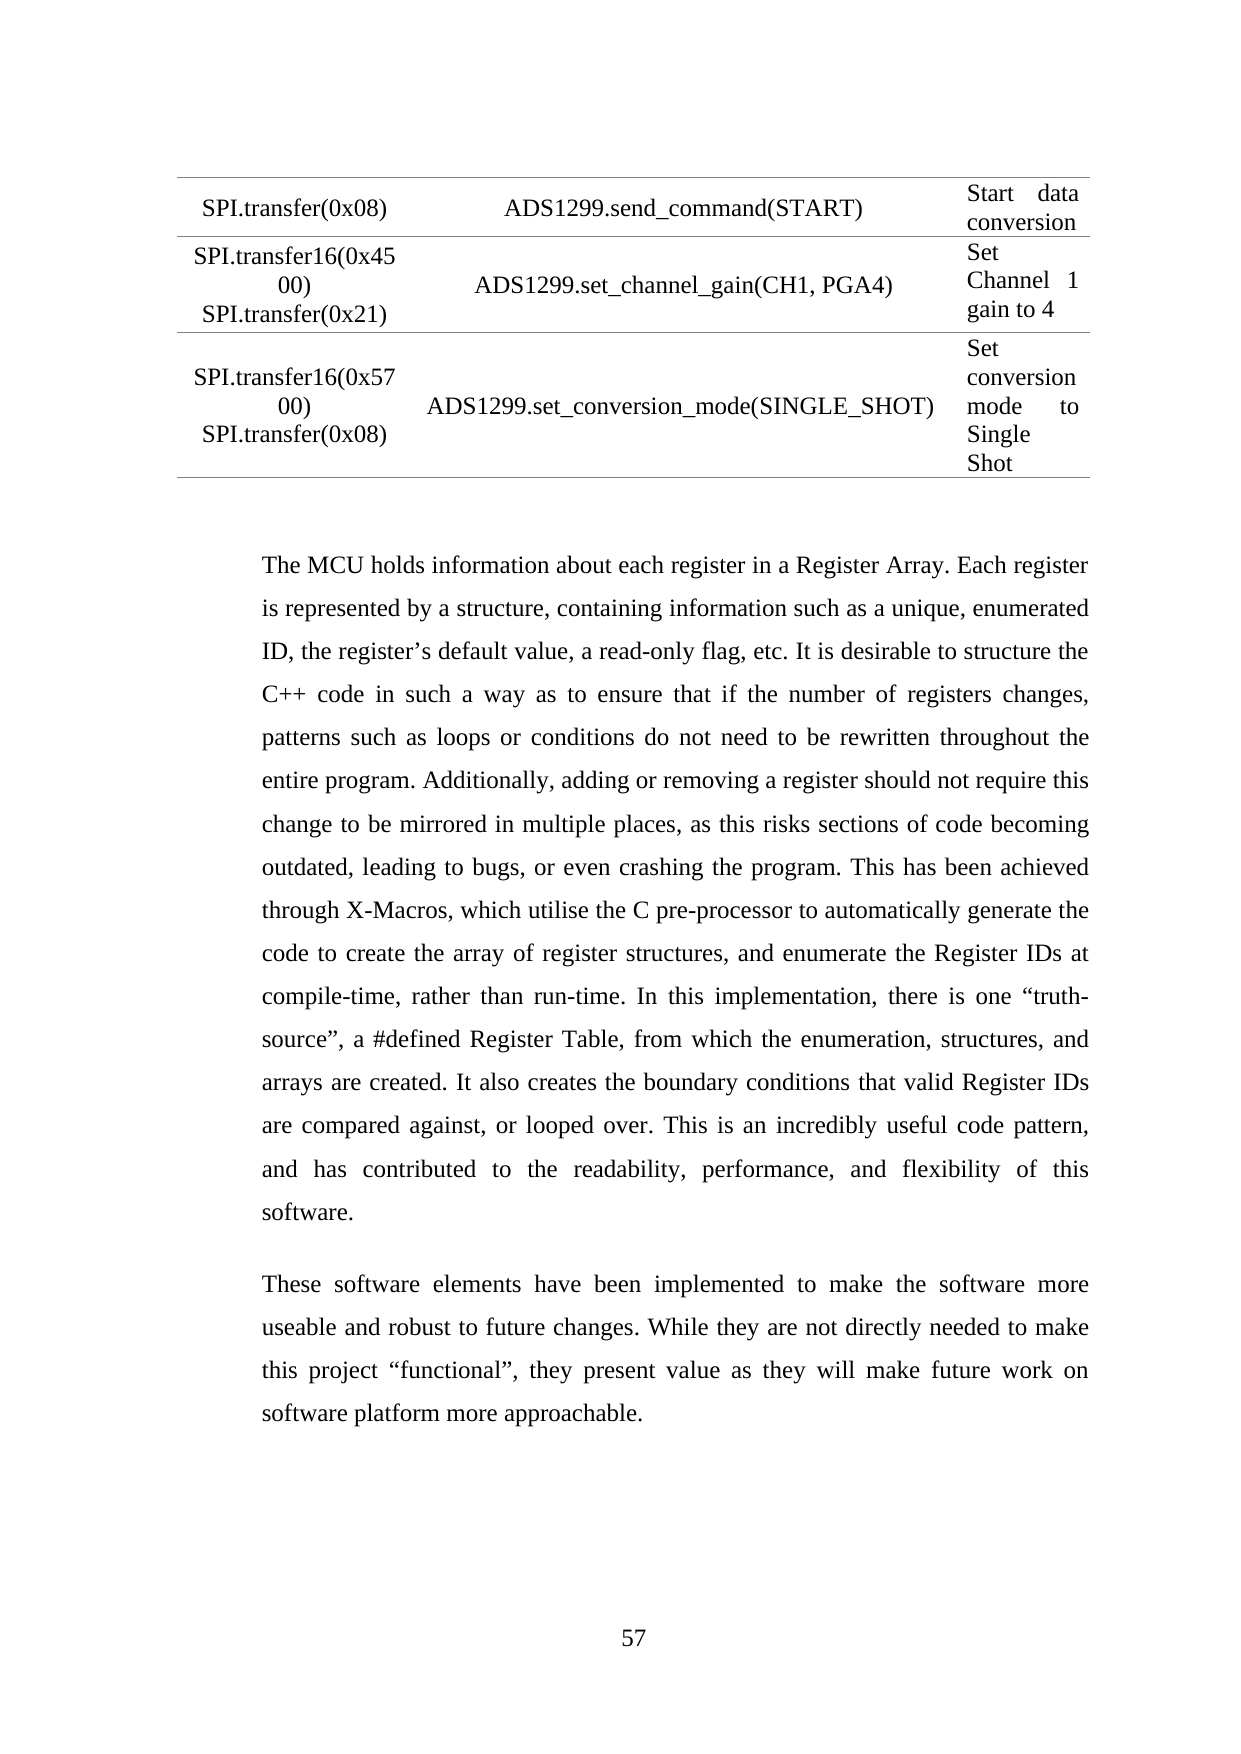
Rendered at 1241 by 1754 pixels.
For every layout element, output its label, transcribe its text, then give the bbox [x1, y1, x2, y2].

text The MCU holds information about each register in a Register Array. Each register is represented by a structure, containing information such as a unique, enumerated ID, the register’s default value, a read-only flag, etc. It is desirable to structure the C++ code in such a way as to ensure that if the number of registers changes, patterns such as loops or conditions do not need to be rewritten throughout the entire program. Additionally, adding or removing a register should not require this change to be mirrored in multiple places, as this risks sections of code becoming outdated, leading to bugs, or even crashing the program. This has been achieved through X-Macros, which utilise the C pre-processor to automatically generate the code to create the array of register structures, and enumerate the Register IDs at compile-time, rather than run-time. In this implementation, there is one “truth-source”, a #defined Register Table, from which the enumeration, structures, and arrays are created. It also creates the boundary conditions that valid Register IDs are compared against, or looped over. This is an incredibly useful code pattern, and has contributed to the readability, performance, and flexibility of this software. [262, 550, 1090, 1226]
table_cell Set Channel 1 gain to 4 [955, 237, 1090, 332]
table_cell ADS1299.send_command(START) [411, 178, 955, 236]
text These software elements have been implemented to make the software more useable and robust to future changes. While they are not directly needed to make this project “functional”, they present value as they will make future work on software platform more approachable. [262, 1269, 1090, 1427]
table_cell SPI.transfer16(0x4500) SPI.transfer(0x21) [177, 237, 411, 332]
table_cell SPI.transfer16(0x5700) SPI.transfer(0x08) [177, 333, 411, 477]
table_cell ADS1299.set_conversion_mode(SINGLE_SHOT) [411, 333, 955, 477]
table_cell ADS1299.set_channel_gain(CH1, PGA4) [411, 237, 955, 332]
table_cell SPI.transfer(0x08) [177, 178, 411, 236]
table_cell Start data conversion [955, 178, 1090, 236]
table_cell Set conversion mode to Single Shot [955, 333, 1090, 477]
